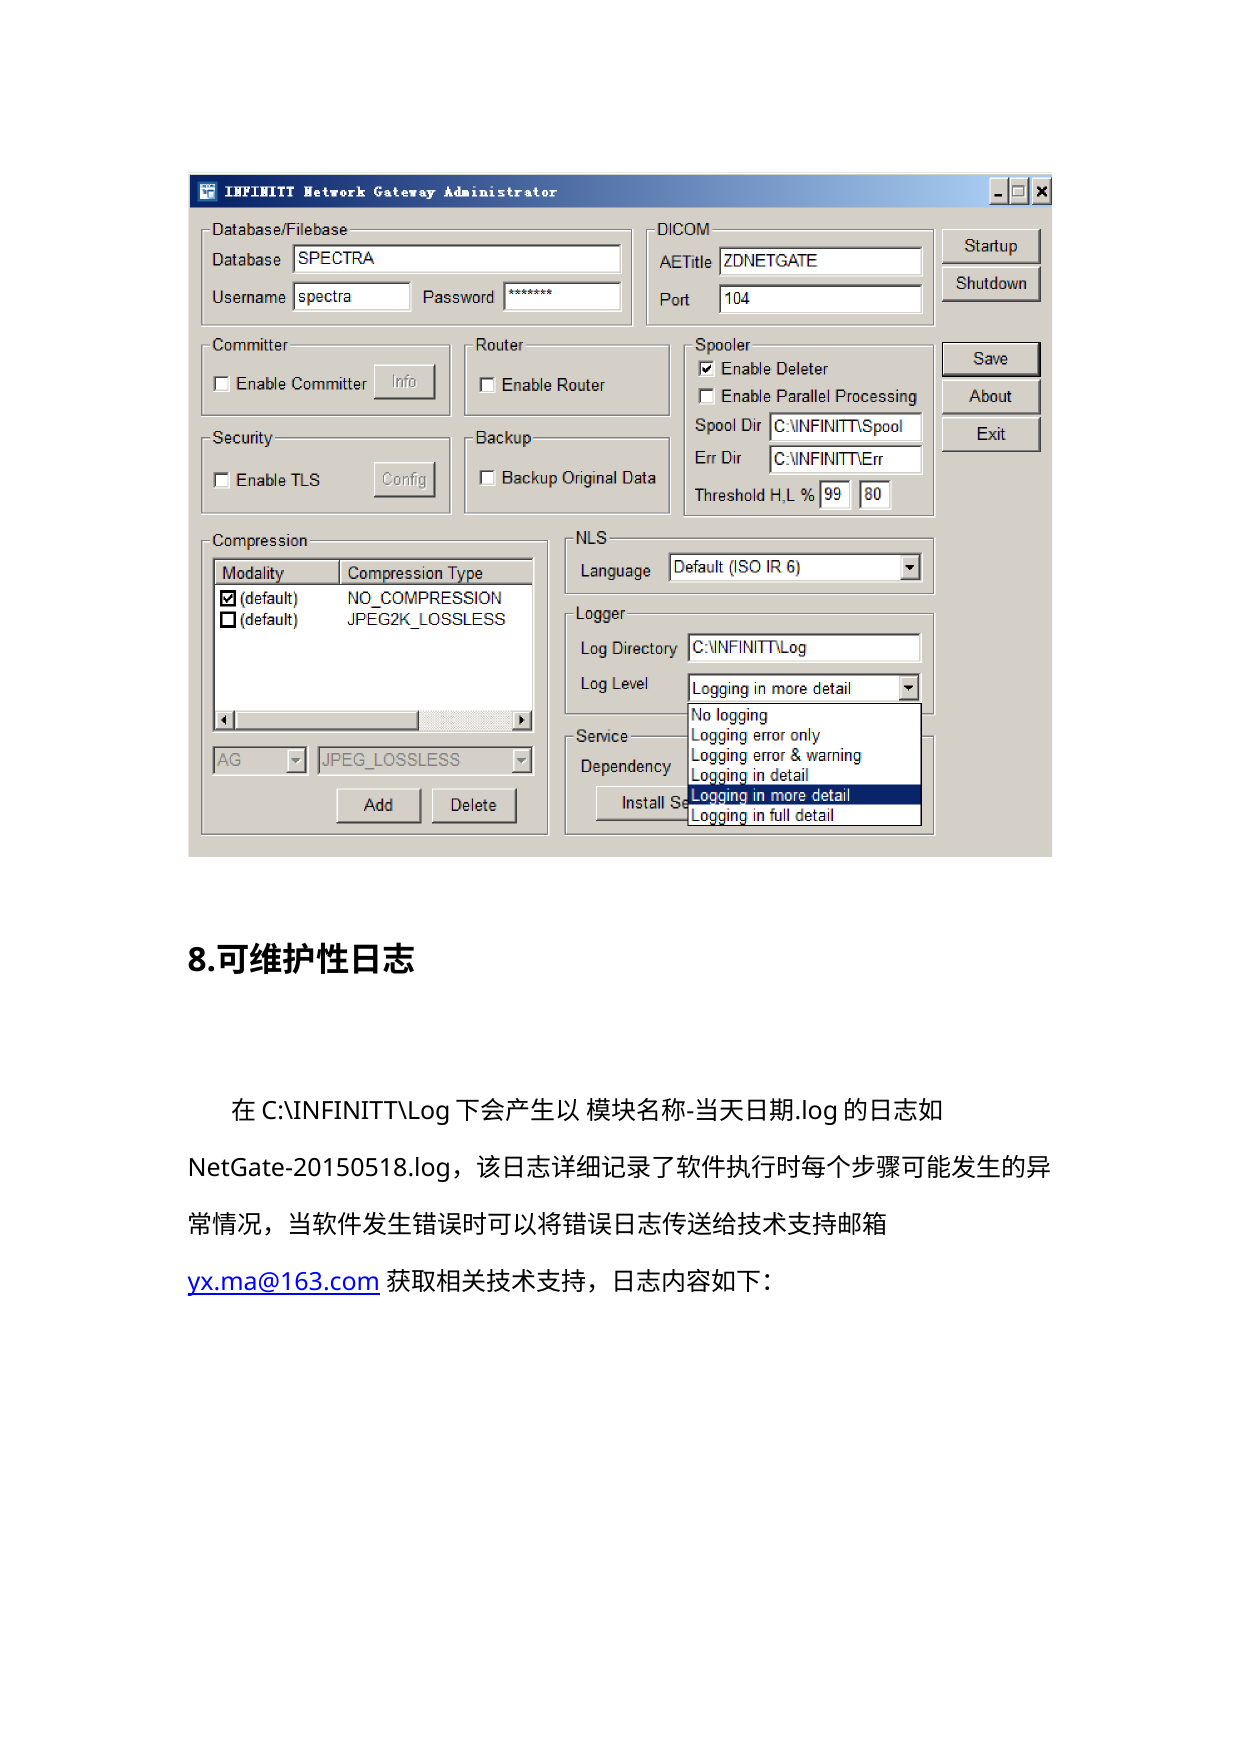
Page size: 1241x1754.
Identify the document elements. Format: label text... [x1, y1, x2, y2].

text 在C:\INFINITT\Log下会产生以 模块名称-当天日期.log的日志如NetGate-20150518.log，该日志详细记录了软件执行时每个步骤可能发生的异常情况，当软件发生错误时可以将错误日志传送给技术支持邮箱 yx.ma@163.com 获取相关技术支持，日志内容如下： [187, 1086, 1053, 1302]
subtitle 8.可维护性日志 [187, 913, 1053, 1001]
picture [187, 172, 1053, 857]
